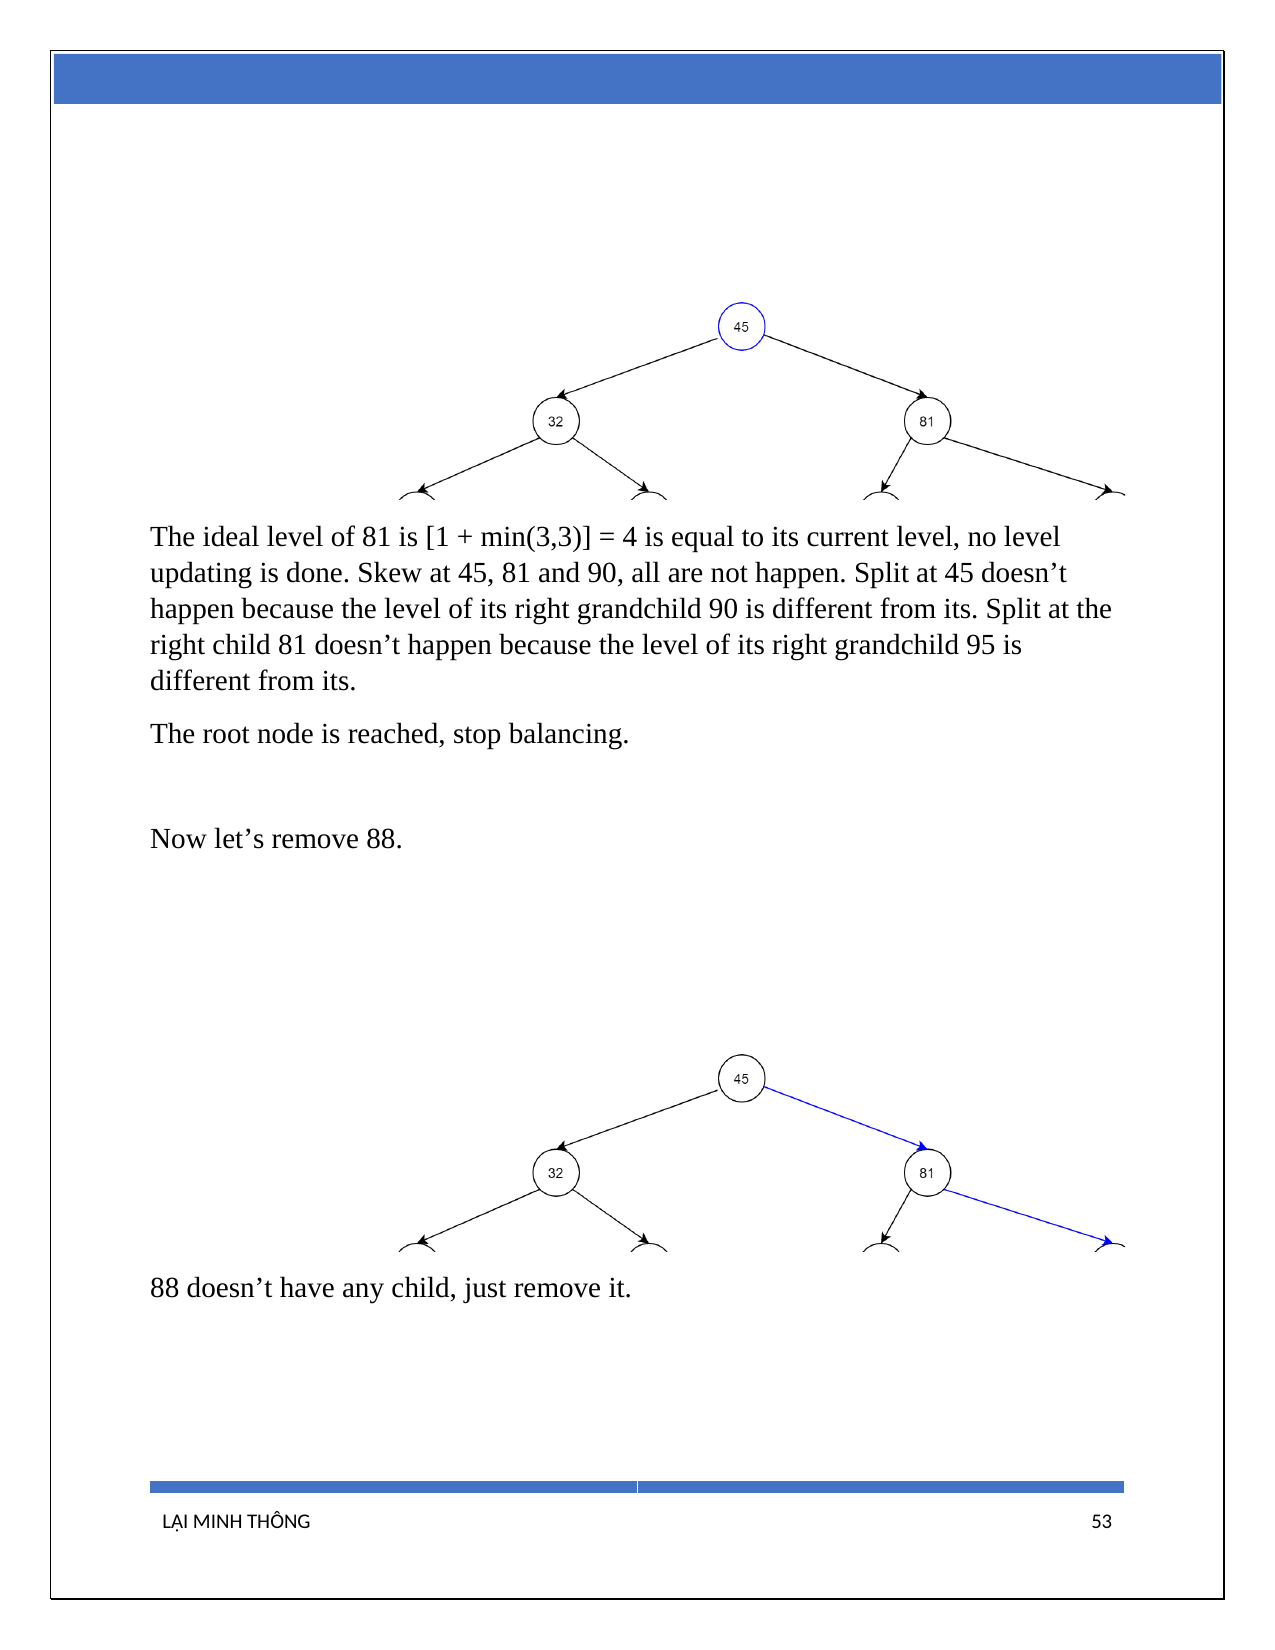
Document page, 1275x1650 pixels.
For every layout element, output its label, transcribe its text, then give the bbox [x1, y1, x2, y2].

text Now let’s remove 88. [150, 822, 1124, 855]
text The ideal level of 81 is [1 + min(3,3)] = 4 is equal to its current level, no level updating is done. Skew at 45, 81 and 90, all are not happen. Split at 45 doesn’t happen because the level of its right grandchild 90 is different from its. Split at the right child 81 doesn’t happen because the level of its right grandchild 95 is different from its. [150, 519, 1124, 697]
text 88 doesn’t have any child, just remove it. [150, 1271, 1124, 1304]
text The root node is reached, stop balancing. [150, 716, 1124, 749]
